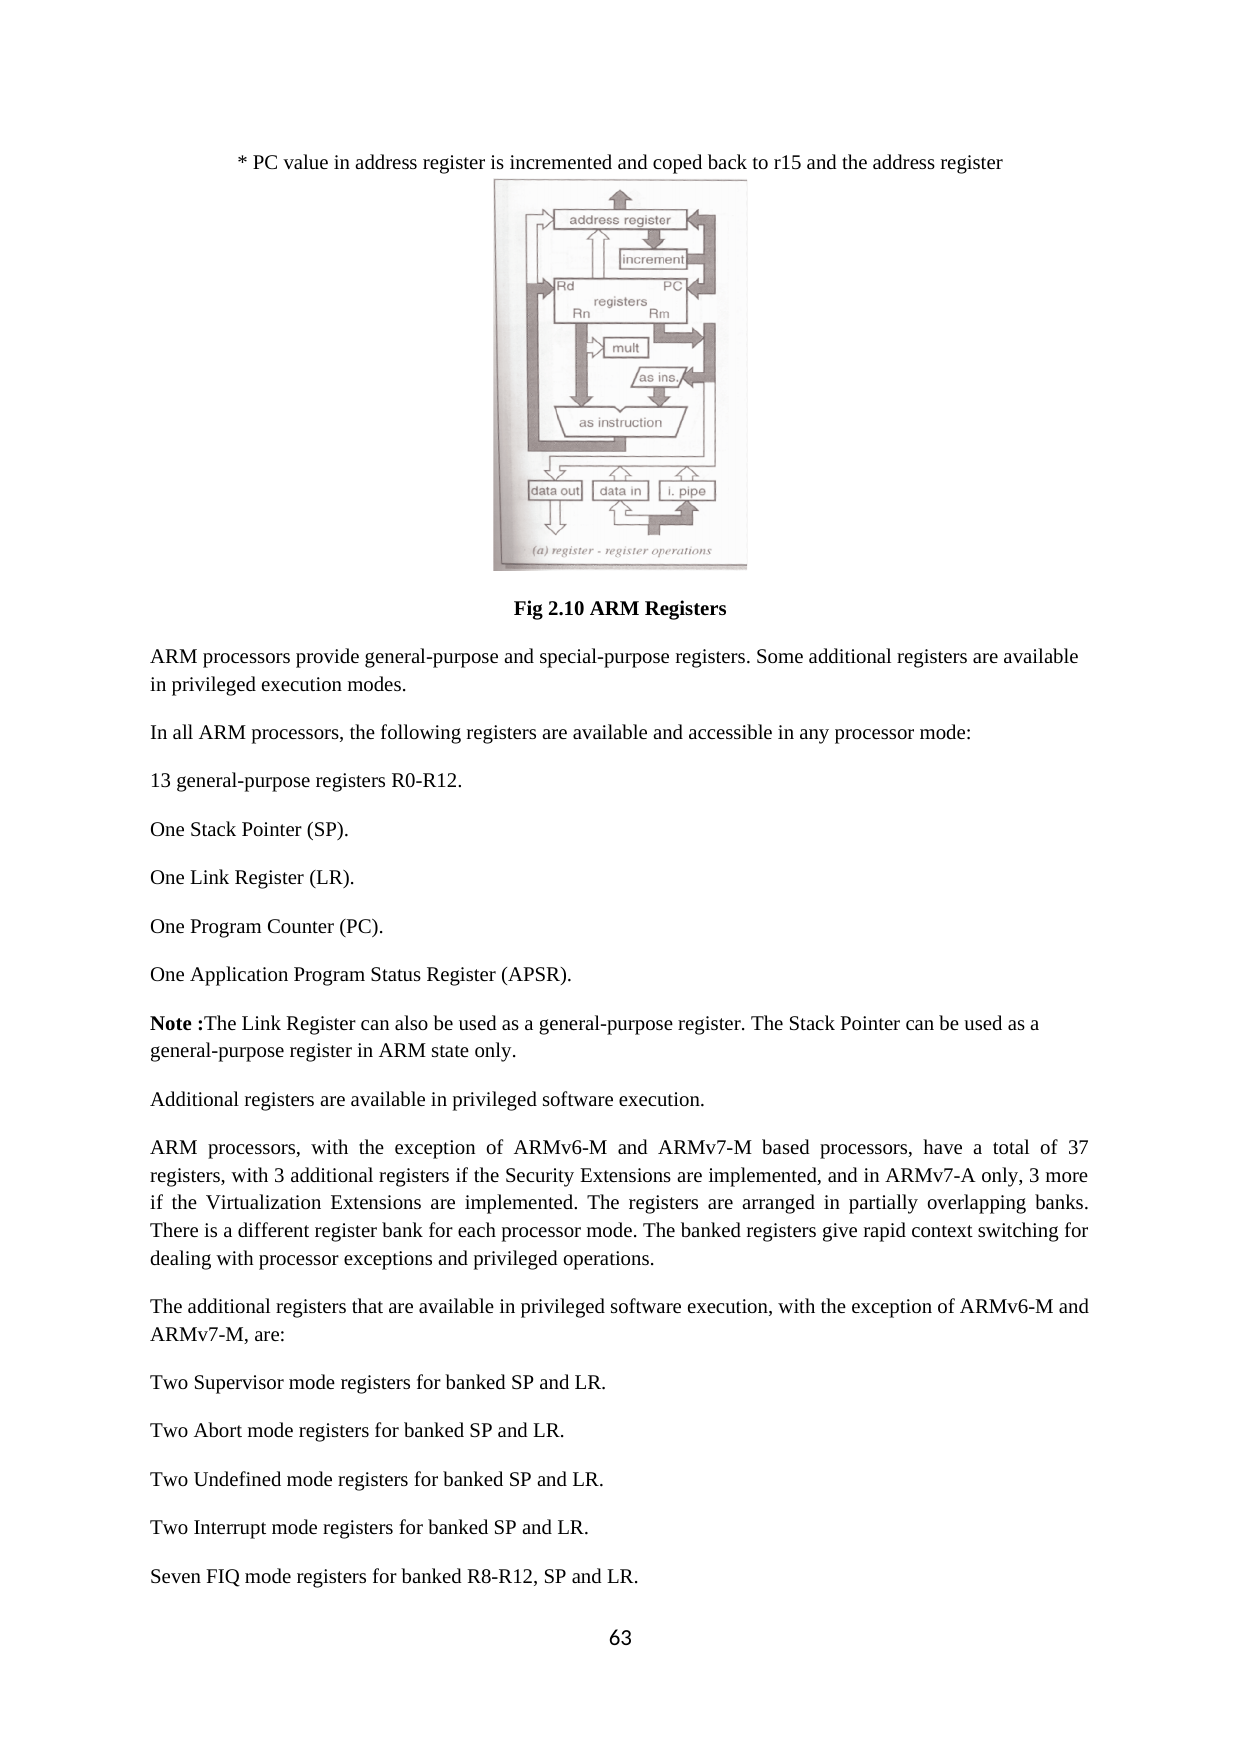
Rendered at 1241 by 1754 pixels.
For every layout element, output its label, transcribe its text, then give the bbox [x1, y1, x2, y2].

text The additional registers that are available in privileged software execution, with the exception of ARMv6-M and ARMv7-M, are: [150, 1294, 1090, 1346]
text Fig 2.10 ARM Registers [150, 596, 1090, 619]
text In all ARM processors, the following registers are available and accessible in any processor mode: [150, 720, 1090, 744]
text One Program Counter (PC). [150, 914, 1090, 938]
text ARM processors provide general-purpose and special-purpose registers. Some additional registers are available in privileged execution modes. [150, 644, 1090, 696]
text Two Supervisor mode registers for banked SP and LR. [150, 1370, 1090, 1394]
text 13 general-purpose registers R0-R12. [150, 768, 1090, 792]
text Two Undefined mode registers for banked SP and LR. [150, 1467, 1090, 1491]
text Two Interrupt mode registers for banked SP and LR. [150, 1515, 1090, 1539]
text Seven FIQ mode registers for banked R8-R12, SP and LR. [150, 1564, 1090, 1588]
text ARM processors, with the exception of ARMv6-M and ARMv7-M based processors, have a total of 37 registers, with 3 additional registers if the Security Extensions are implemented, and in ARMv7-A only, 3 more if the Virtualization Extensions are implemented. The registers are arranged in partially overlapping banks. There is a different register bank for each processor mode. The banked registers give rapid context switching for dealing with processor exceptions and privileged operations. [150, 1135, 1090, 1269]
text Two Abort mode registers for banked SP and LR. [150, 1418, 1090, 1442]
text One Application Program Status Register (APSR). [150, 962, 1090, 986]
text Additional registers are available in privileged software execution. [150, 1087, 1090, 1111]
text One Stack Pointer (SP). [150, 817, 1090, 841]
text Note :The Link Register can also be used as a general-purpose register. The Stack Pointer can be used as a general-purpose register in ARM state only. [150, 1011, 1090, 1062]
picture [493, 178, 748, 571]
text One Link Register (LR). [150, 865, 1090, 889]
